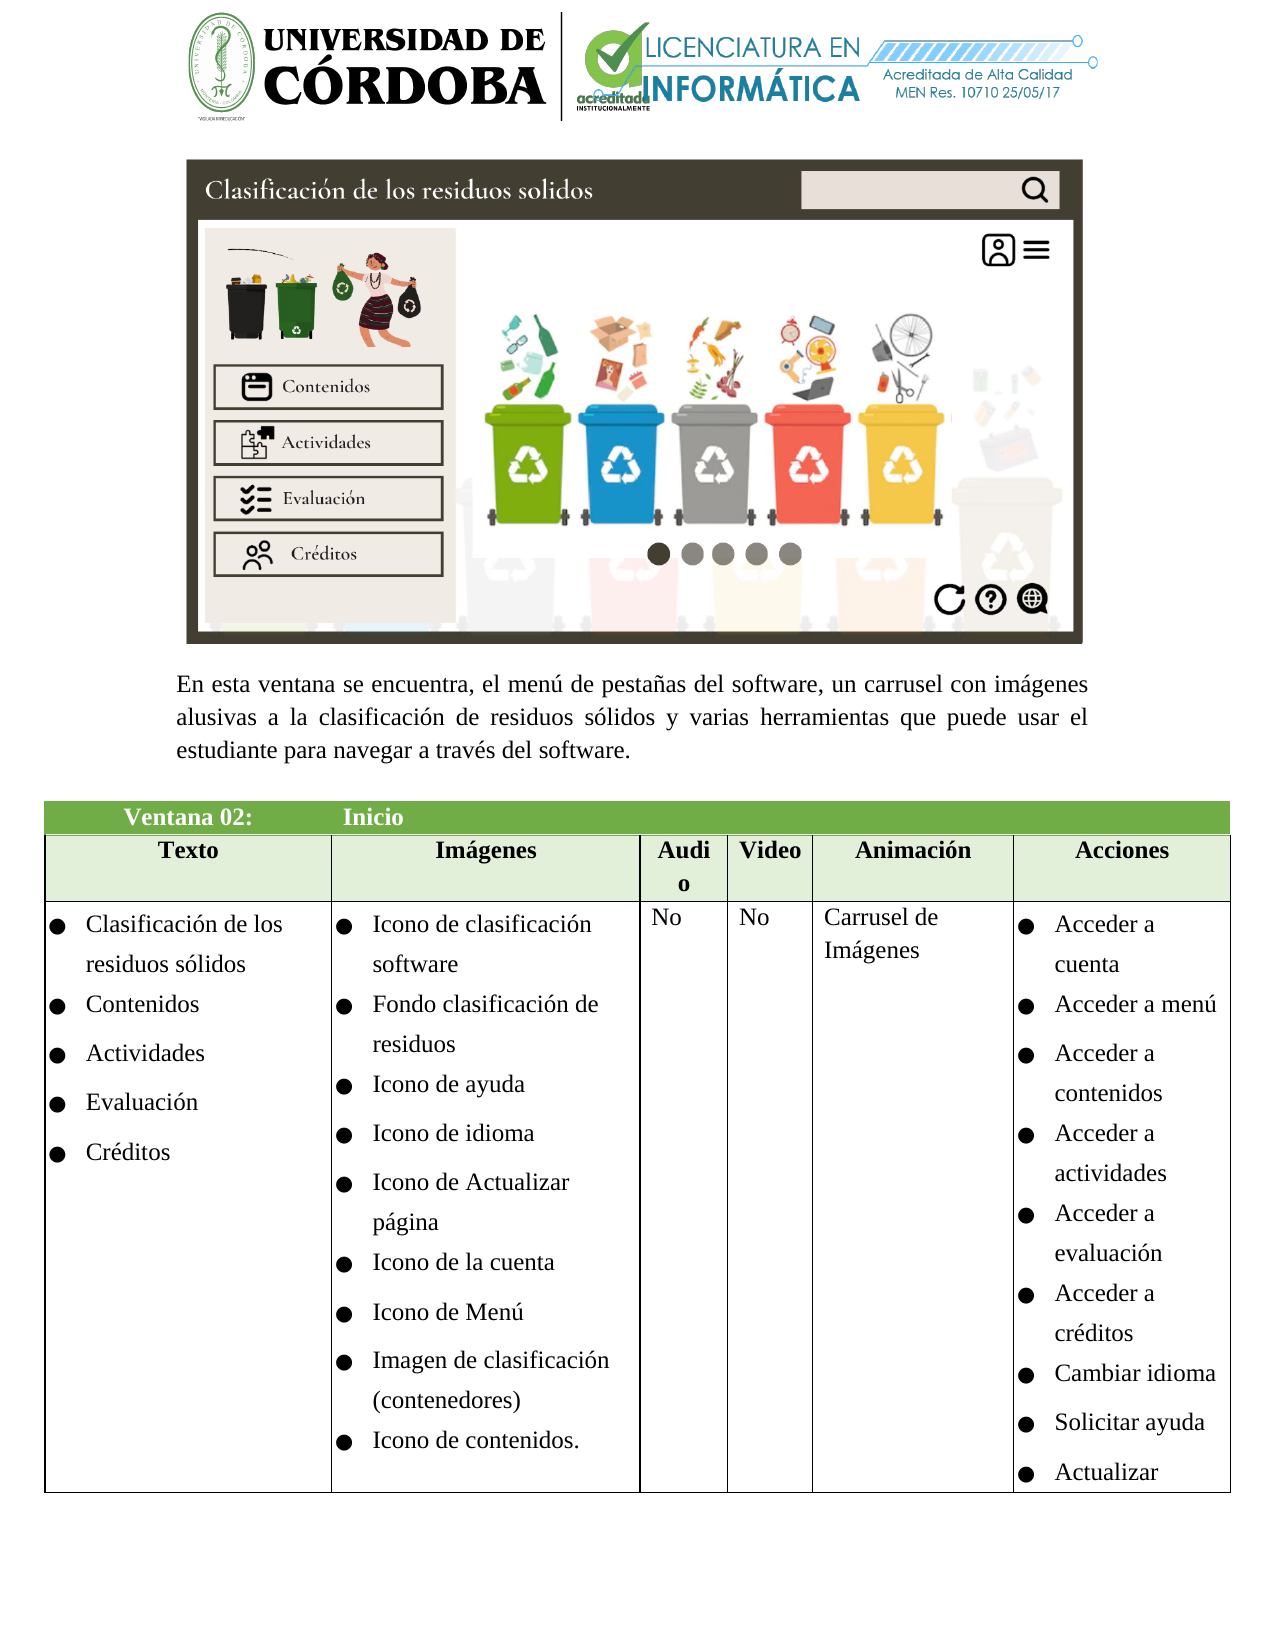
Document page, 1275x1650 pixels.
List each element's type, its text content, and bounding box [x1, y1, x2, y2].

picture [174, 147, 1095, 665]
table_cell Audio [641, 836, 727, 901]
table_cell Video [728, 836, 812, 901]
table_cell Animación [813, 836, 1013, 901]
table_header Inicio [331, 802, 1230, 834]
table_header Ventana 02: [46, 802, 331, 834]
table_cell Acciones [1014, 836, 1230, 901]
text En esta ventana se encuentra, el menú de pestañas del software, un carrusel con imágenes alusivas a la clasificación de residuos sólidos y varias herramientas que puede usar el estudiante para navegar a través del software. [174, 665, 1090, 764]
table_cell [332, 902, 639, 1492]
table_cell No [728, 902, 812, 1492]
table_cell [813, 902, 1013, 1492]
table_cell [46, 902, 331, 1492]
table_cell Imágenes [332, 836, 639, 901]
table_cell No [641, 902, 727, 1492]
table_cell Texto [46, 836, 331, 901]
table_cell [1014, 902, 1230, 1492]
picture [188, 12, 1098, 130]
